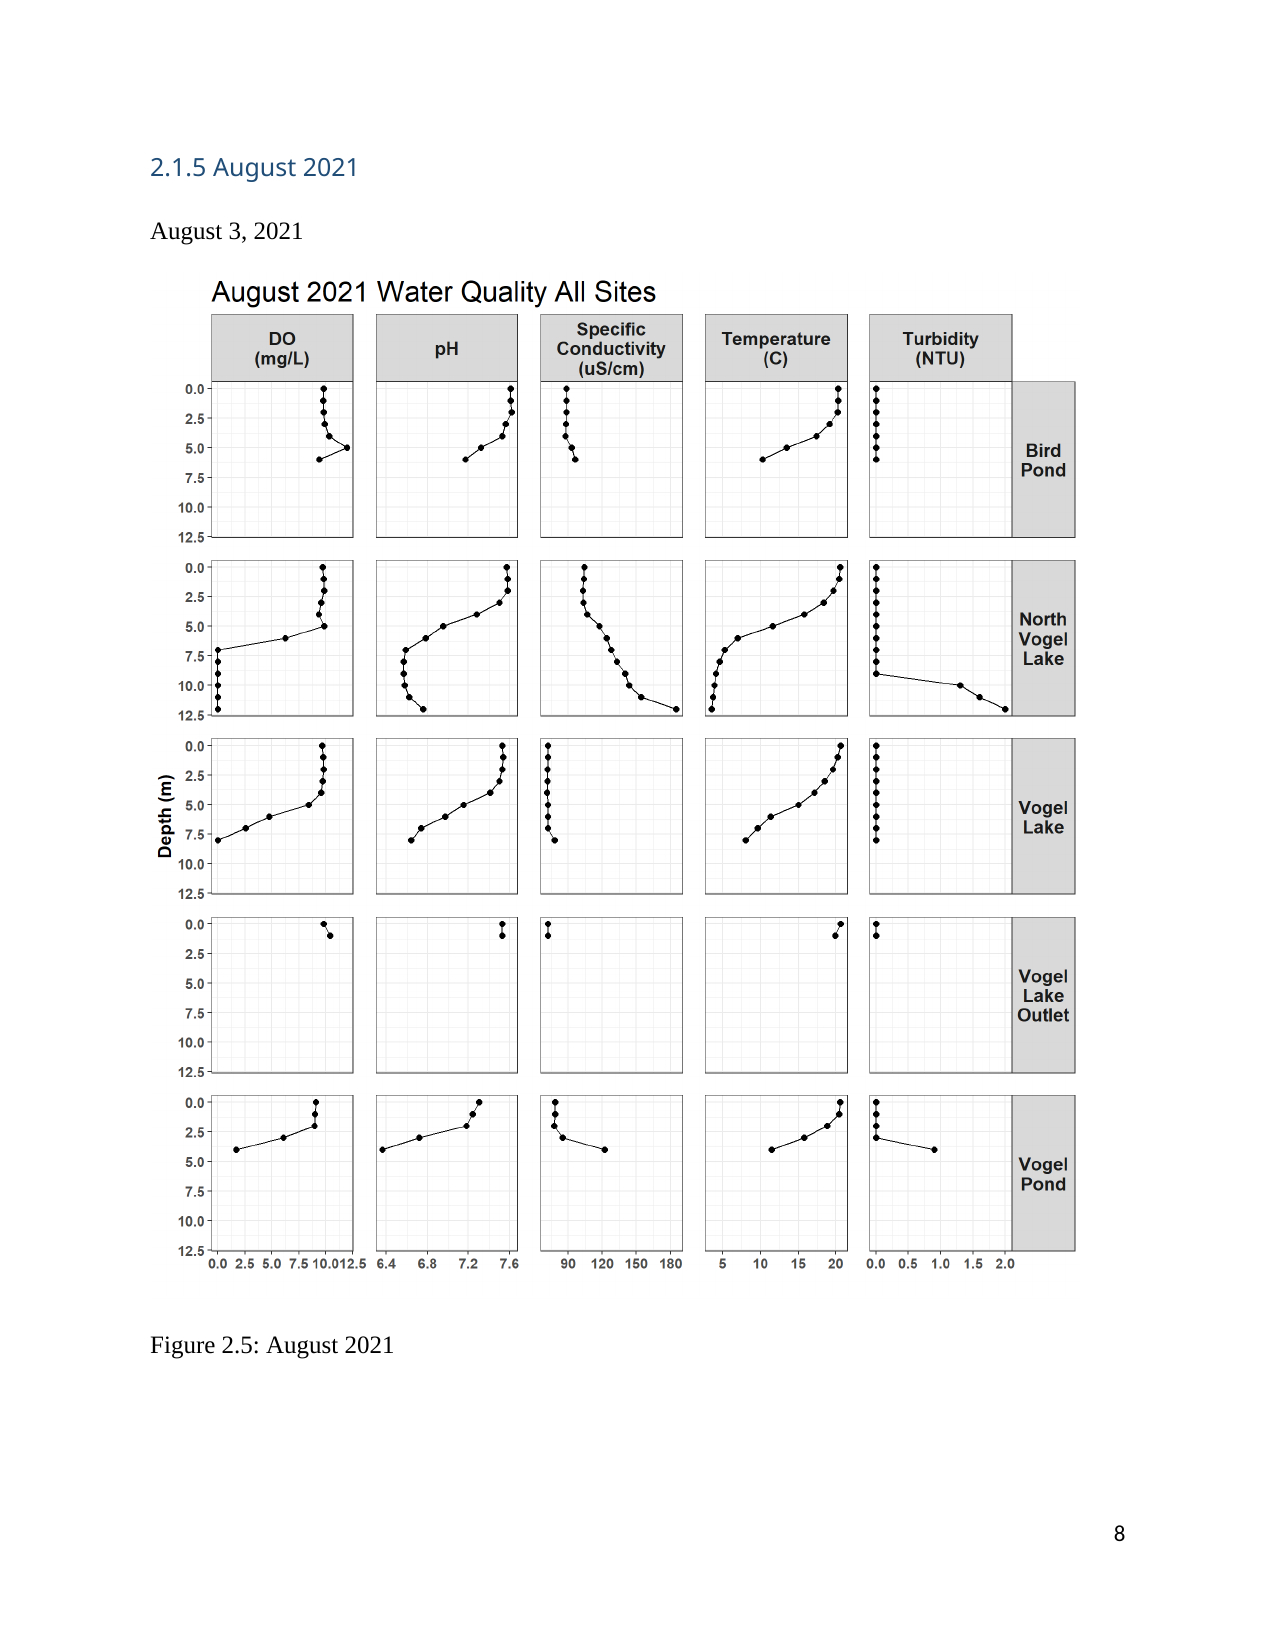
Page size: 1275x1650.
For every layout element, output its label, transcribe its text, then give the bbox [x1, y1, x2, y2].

picture [150, 273, 1082, 1299]
text Figure 2.5: August 2021 [150, 1330, 1125, 1358]
text August 3, 2021 [150, 216, 1125, 245]
subtitle 2.1.5 August 2021 [150, 150, 1125, 184]
